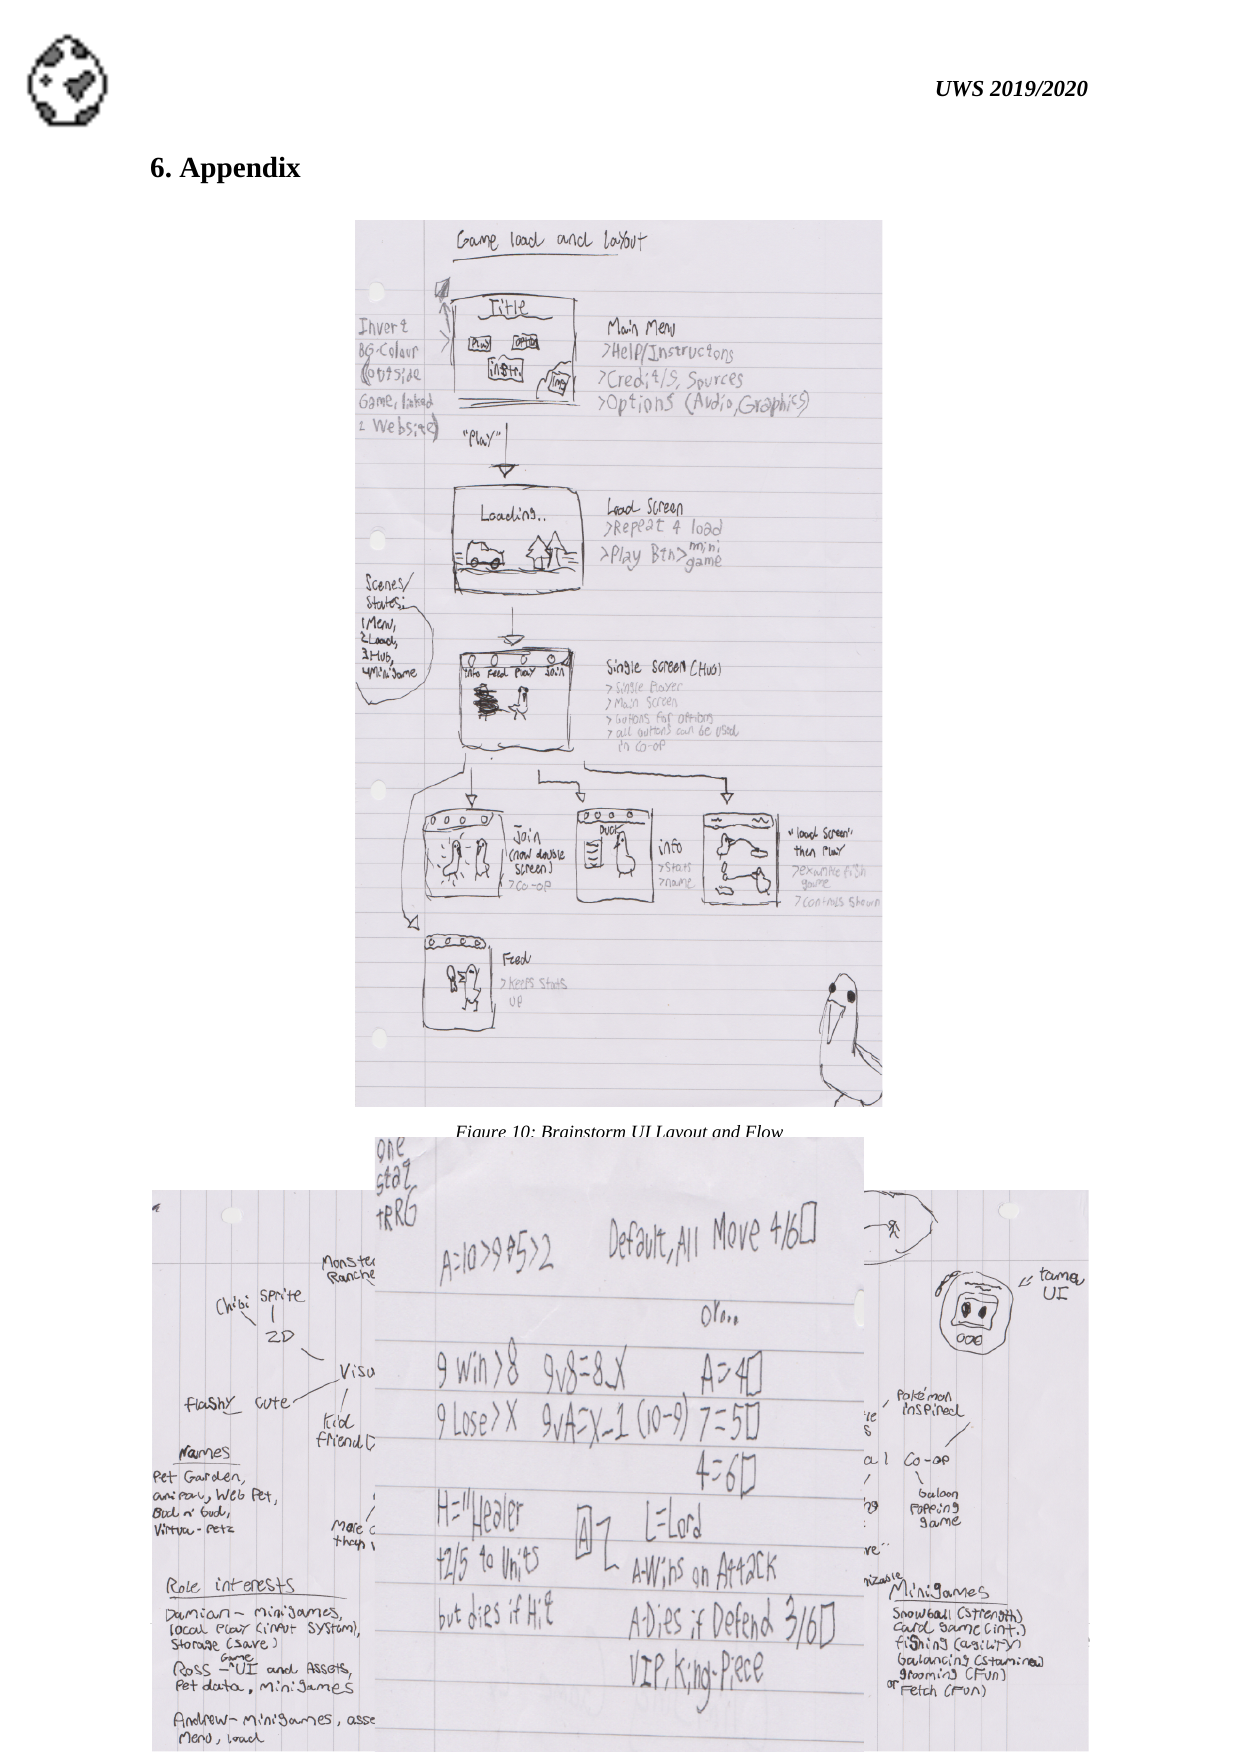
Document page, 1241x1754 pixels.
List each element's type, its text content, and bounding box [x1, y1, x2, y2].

picture [354, 220, 882, 1104]
picture [21, 25, 116, 131]
subtitle 6. Appendix [150, 150, 1090, 183]
picture [151, 1137, 1089, 1751]
